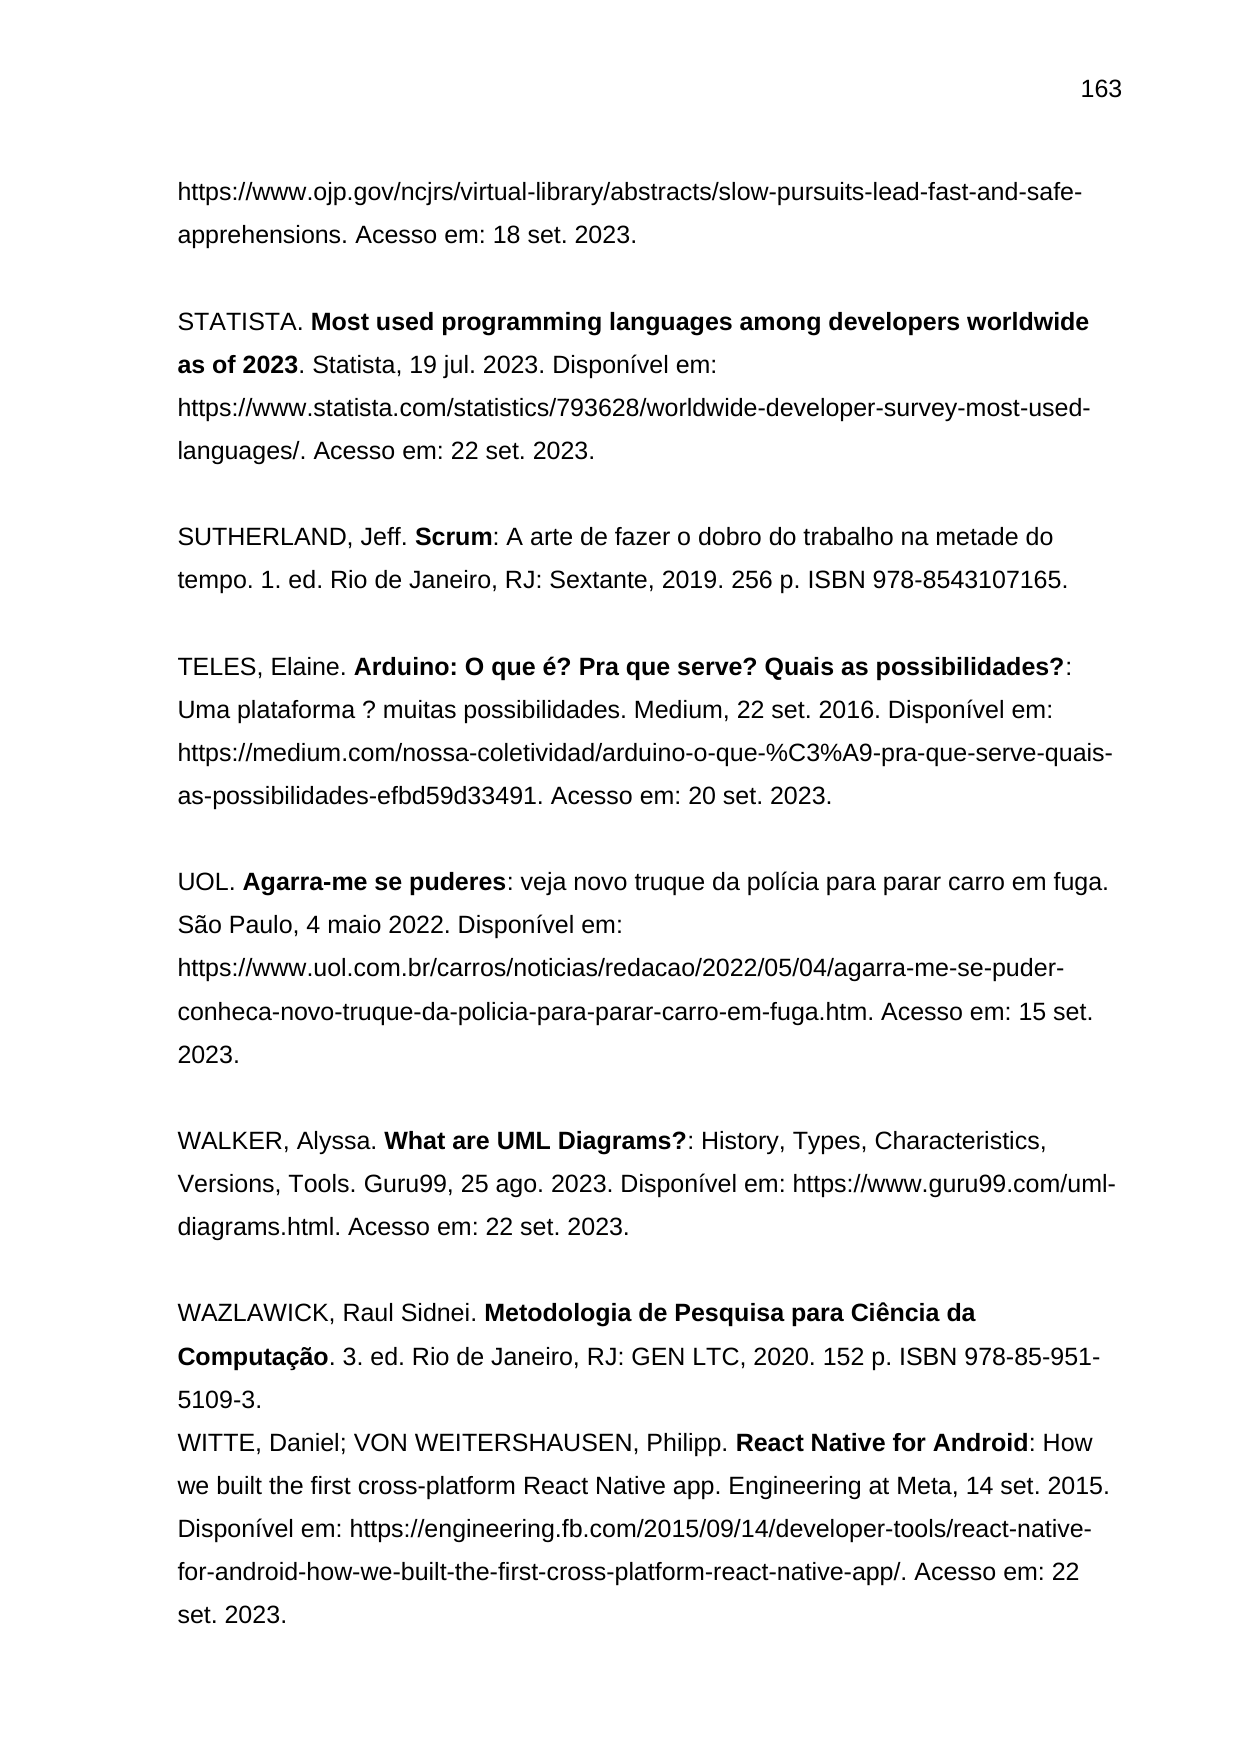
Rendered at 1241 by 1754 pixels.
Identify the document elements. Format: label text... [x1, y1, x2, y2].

text STATISTA. Most used programming languages among developers worldwide as of 2023. Statista, 19 jul. 2023. Disponível em: https://www.statista.com/statistics/793628/worldwide-developer-survey-most-used-languages/. Acesso em: 22 set. 2023. [177, 307, 1122, 465]
text WALKER, Alyssa. What are UML Diagrams?: History, Types, Characteristics, Versions, Tools. Guru99, 25 ago. 2023. Disponível em: https://www.guru99.com/uml-diagrams.html. Acesso em: 22 set. 2023. [177, 1126, 1122, 1241]
text SUTHERLAND, Jeff. Scrum: A arte de fazer o dobro do trabalho na metade do tempo. 1. ed. Rio de Janeiro, RJ: Sextante, 2019. 256 p. ISBN 978-8543107165. [177, 522, 1122, 594]
text TELES, Elaine. Arduino: O que é? Pra que serve? Quais as possibilidades?: Uma plataforma ? muitas possibilidades. Medium, 22 set. 2016. Disponível em: https://medium.com/nossa-coletividad/arduino-o-que-%C3%A9-pra-que-serve-quais-as-possibilidades-efbd59d33491. Acesso em: 20 set. 2023. [177, 652, 1122, 810]
text WITTE, Daniel; VON WEITERSHAUSEN, Philipp. React Native for Android: How we built the first cross-platform React Native app. Engineering at Meta, 14 set. 2015. Disponível em: https://engineering.fb.com/2015/09/14/developer-tools/react-native-for-android-how-we-built-the-first-cross-platform-react-native-app/. Acesso em: 22 set. 2023. [177, 1428, 1122, 1629]
text UOL. Agarra-me se puderes: veja novo truque da polícia para parar carro em fuga. São Paulo, 4 maio 2022. Disponível em: https://www.uol.com.br/carros/noticias/redacao/2022/05/04/agarra-me-se-puder-conheca-novo-truque-da-policia-para-parar-carro-em-fuga.htm. Acesso em: 15 set. 2023. [177, 867, 1122, 1068]
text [177, 177, 1122, 249]
text WAZLAWICK, Raul Sidnei. Metodologia de Pesquisa para Ciência da Computação. 3. ed. Rio de Janeiro, RJ: GEN LTC, 2020. 152 p. ISBN 978-85-951-5109-3. [177, 1298, 1122, 1413]
